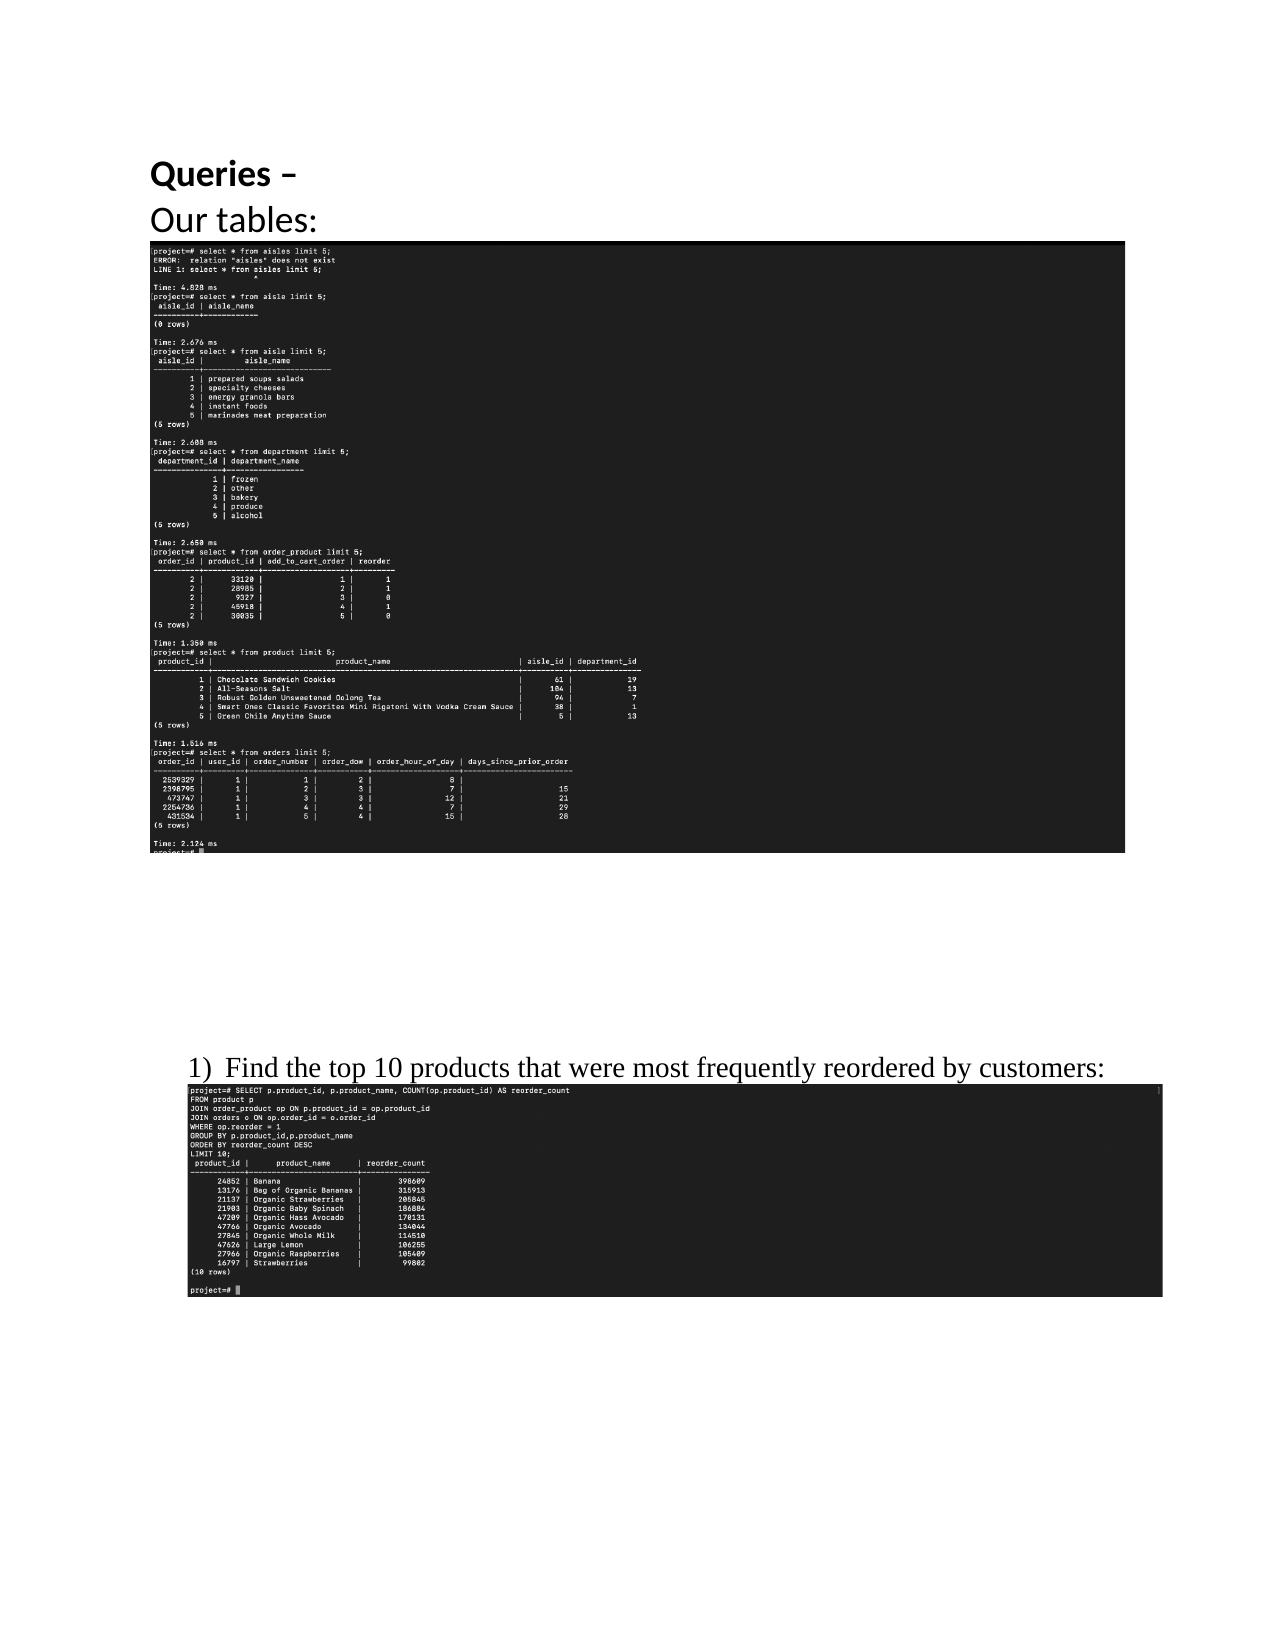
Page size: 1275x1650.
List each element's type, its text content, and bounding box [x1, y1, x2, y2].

picture [150, 241, 1125, 853]
picture [187, 1084, 1163, 1297]
text Queries – [150, 150, 1125, 196]
text Our tables: [150, 196, 1125, 241]
list Find the top 10 products that were most frequently reordered by customers: [187, 1051, 1125, 1084]
